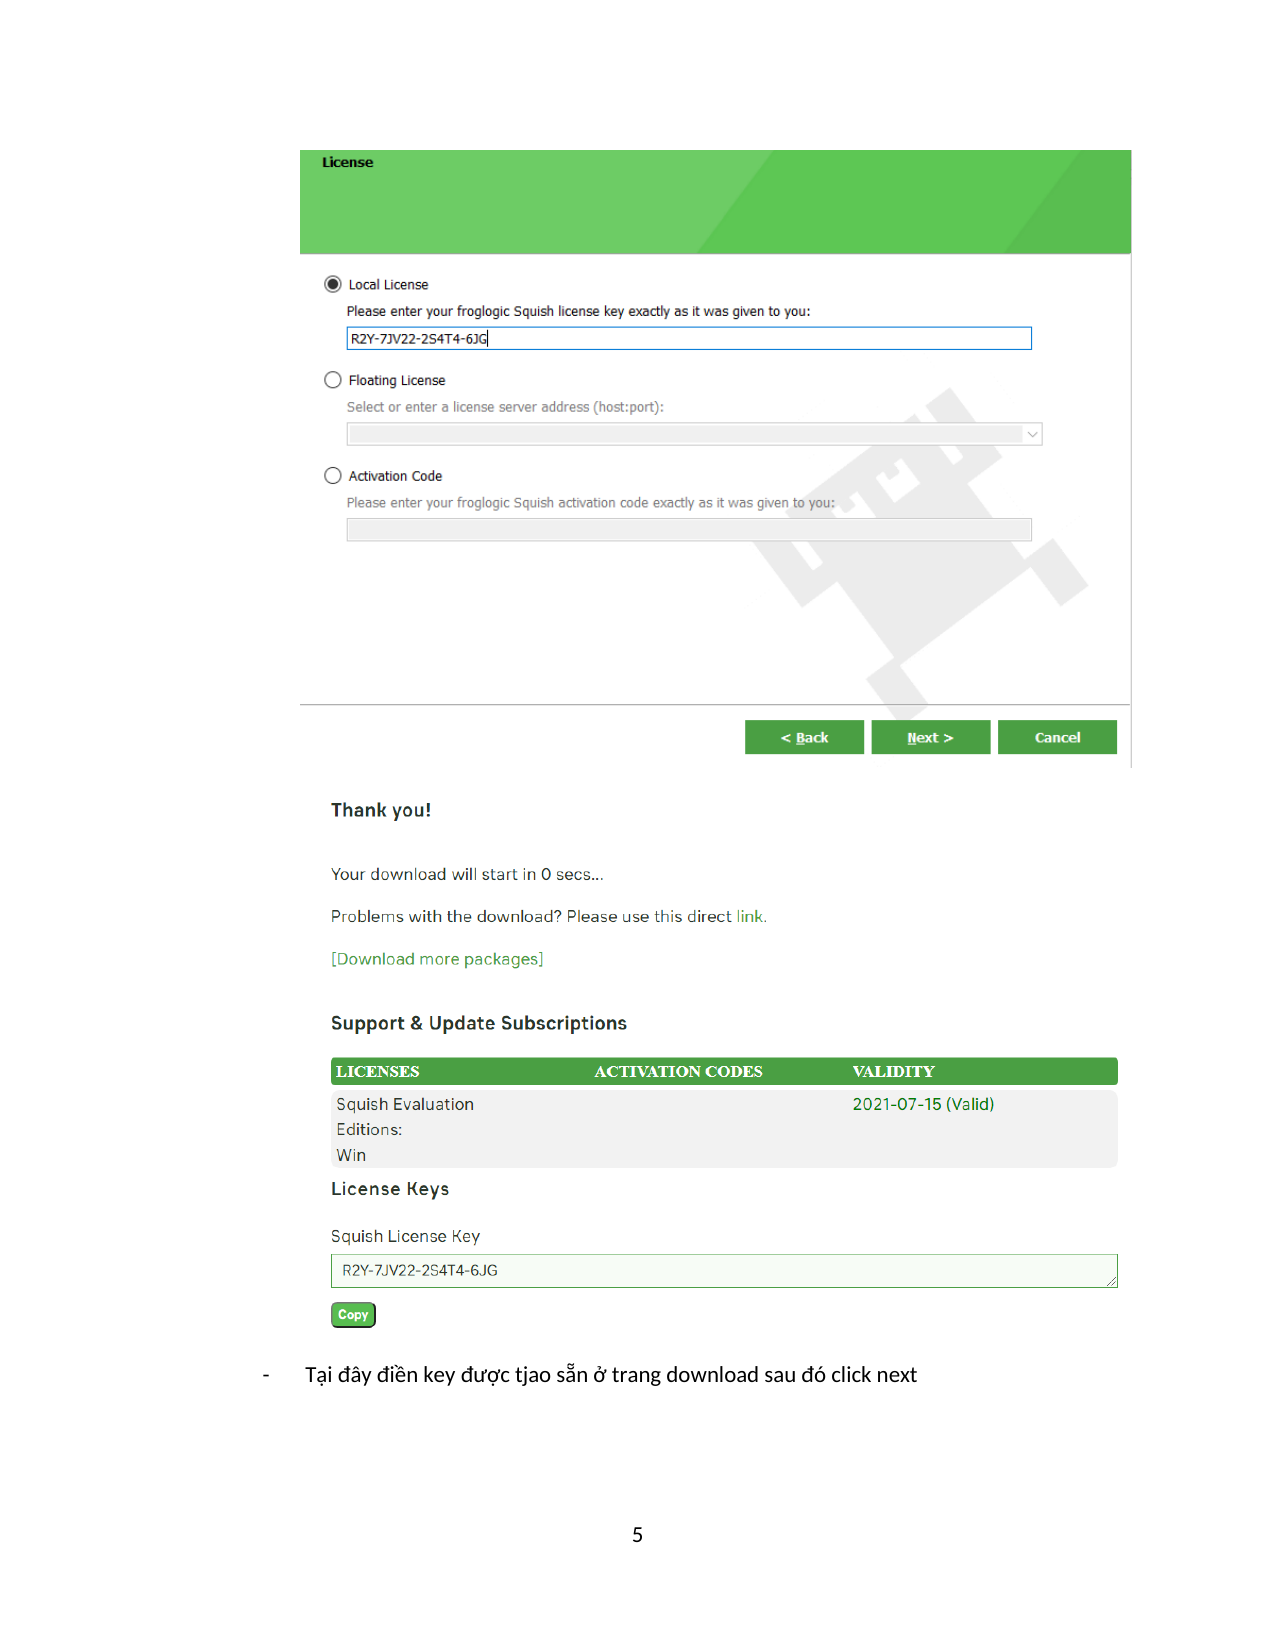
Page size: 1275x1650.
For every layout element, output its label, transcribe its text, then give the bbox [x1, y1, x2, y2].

picture [300, 150, 1132, 768]
picture [300, 800, 1133, 1358]
list Tại đây điền key được tjao sẵn ở trang download sau đó click next [262, 1360, 1125, 1388]
